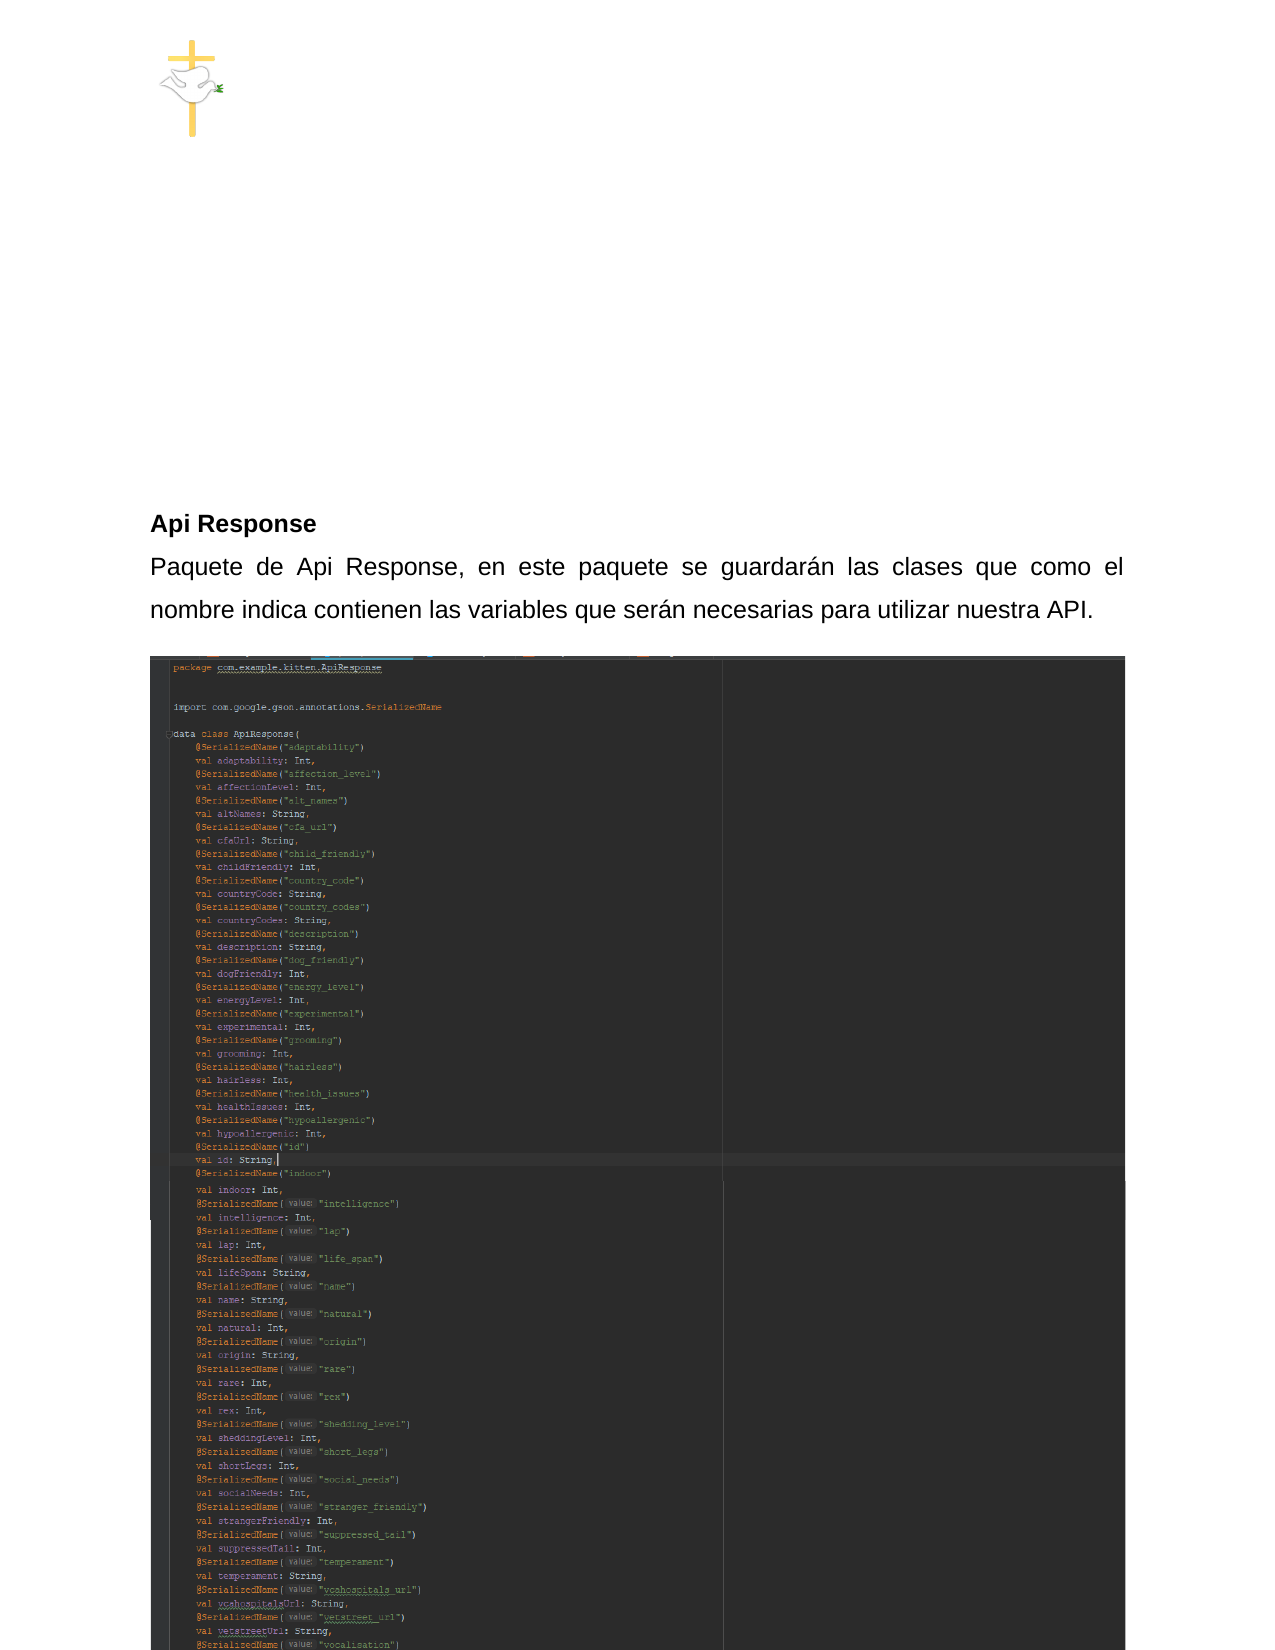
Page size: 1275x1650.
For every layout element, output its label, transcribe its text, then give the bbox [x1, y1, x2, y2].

text Paquete de Api Response, en este paquete se guardarán las clases que como el nombre indica contienen las variables que serán necesarias para utilizar nuestra API. [150, 552, 1125, 624]
subtitle Api Response [150, 509, 1125, 537]
picture [139, 37, 243, 141]
picture [150, 656, 1126, 1650]
